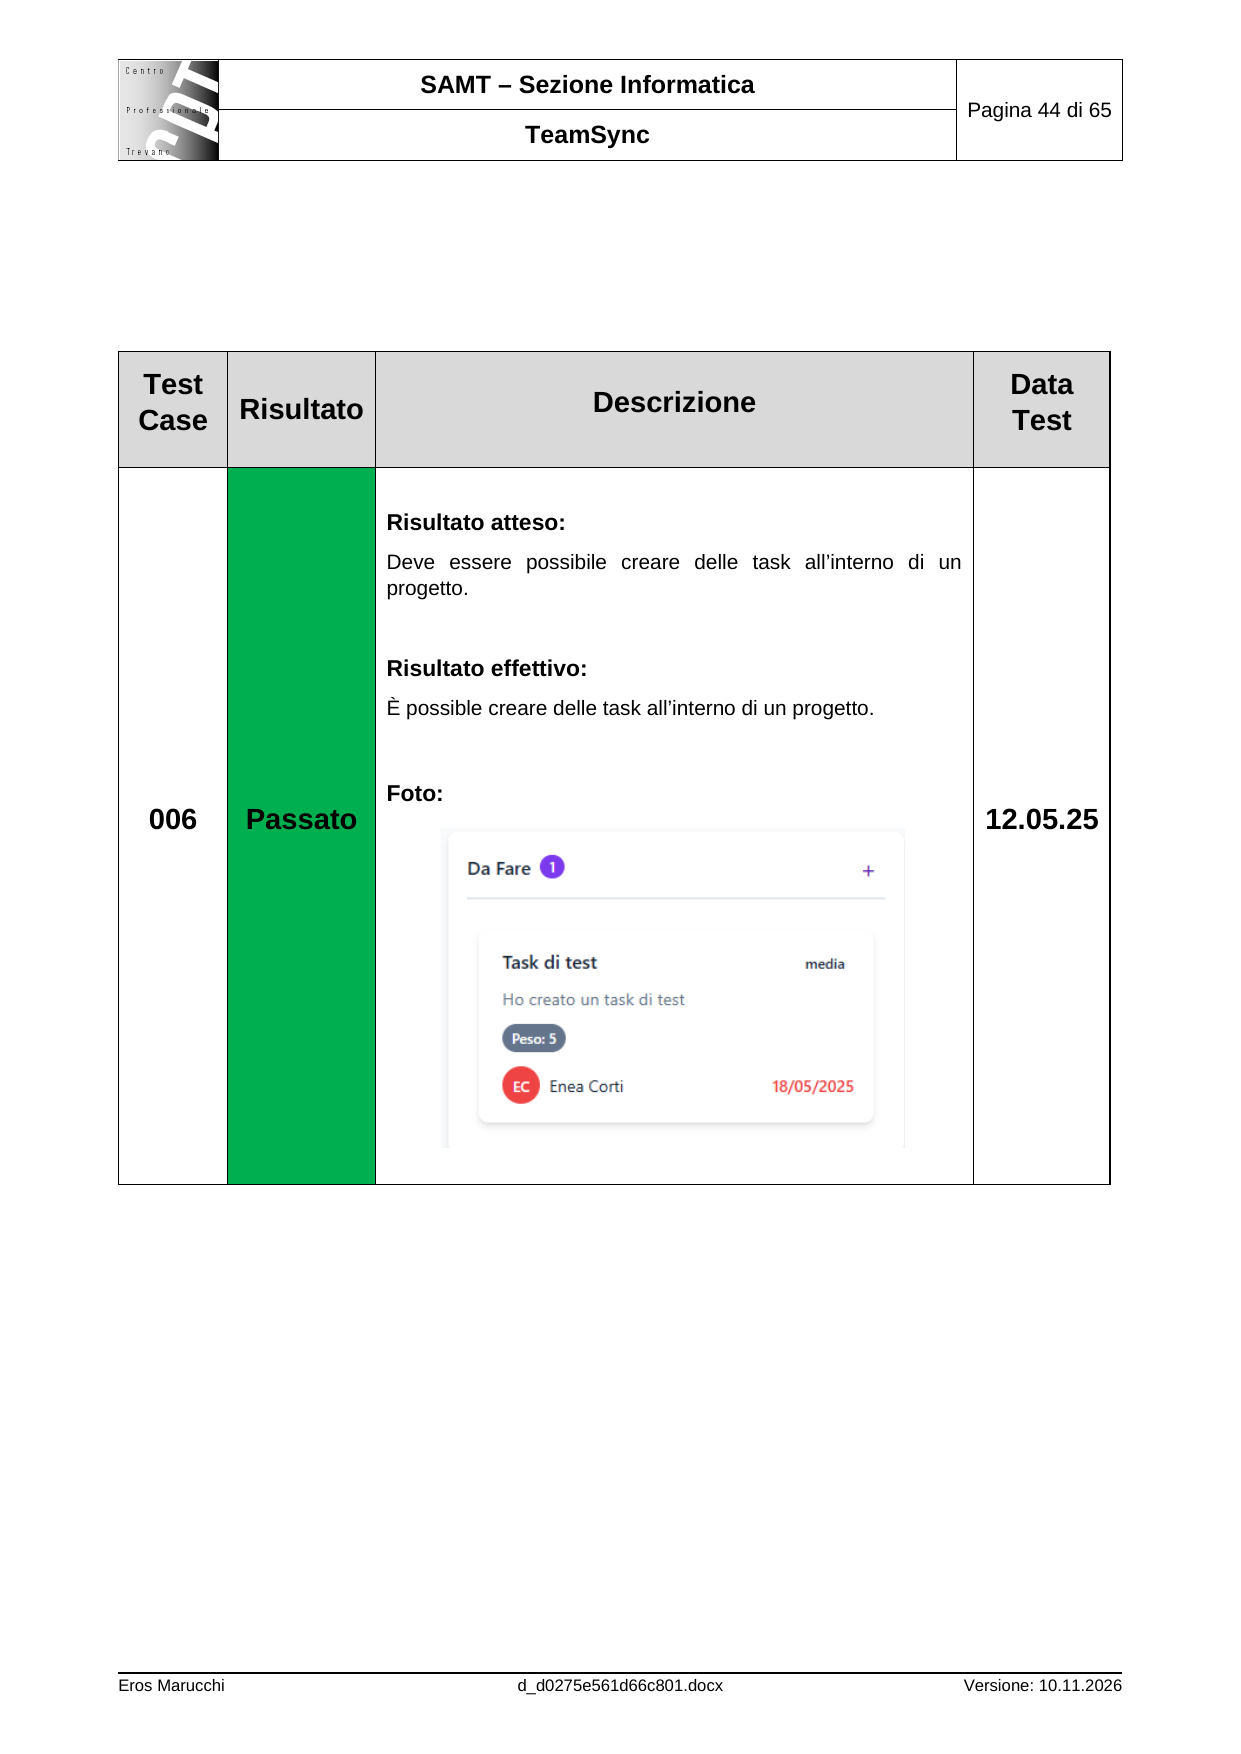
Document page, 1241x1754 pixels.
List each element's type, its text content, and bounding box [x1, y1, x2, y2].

table_cell 006 [119, 468, 227, 1184]
table_cell Risultato atteso: Deve essere possibile creare delle task all’interno di un progetto. Risultato effettivo: È possible creare delle task all’interno di un progetto. Foto: [376, 468, 973, 1184]
table_header Test Case [119, 352, 227, 467]
table_header Risultato [228, 352, 375, 467]
table_header Data Test [974, 352, 1109, 467]
table_cell 12.05.25 [974, 468, 1109, 1184]
picture [118, 60, 219, 160]
table_header Descrizione [376, 352, 973, 467]
picture [439, 828, 905, 1147]
table_cell Passato [228, 468, 375, 1184]
